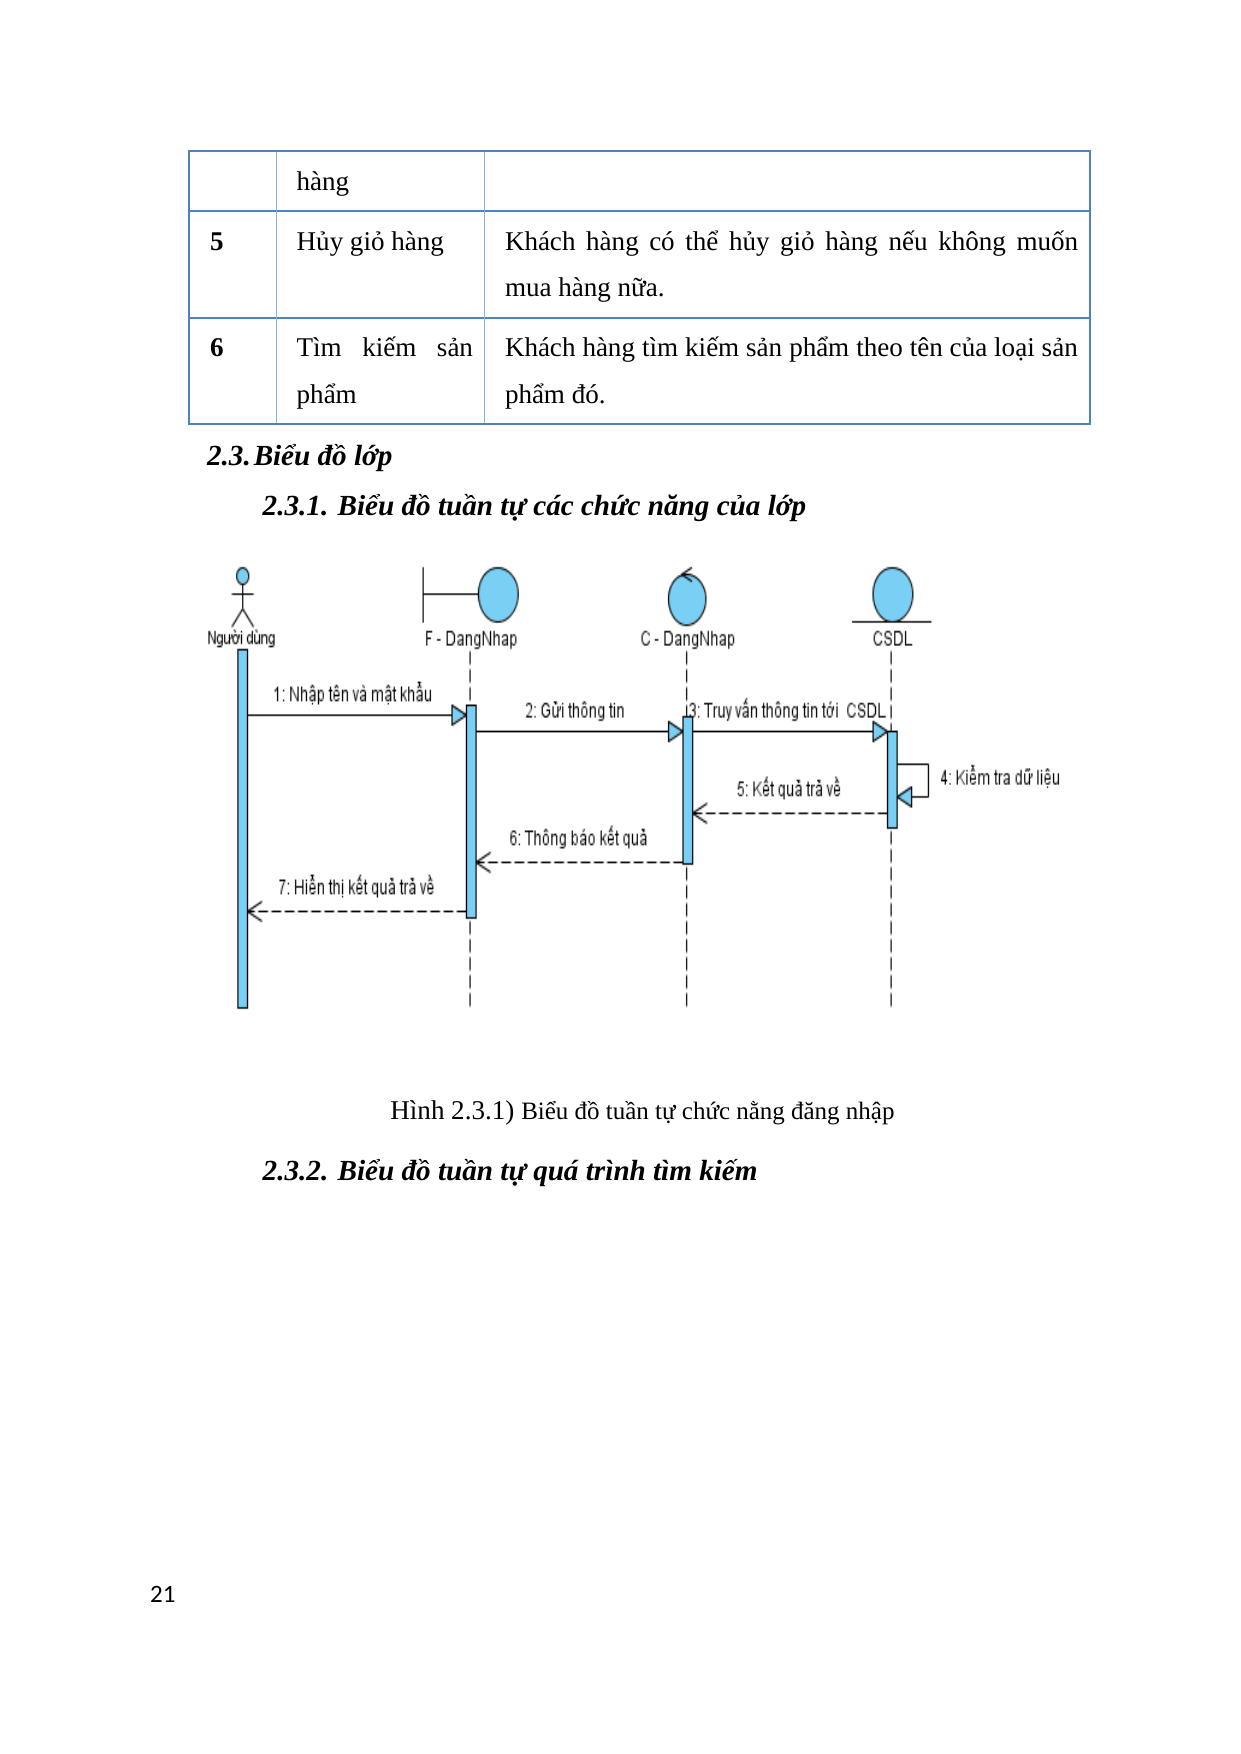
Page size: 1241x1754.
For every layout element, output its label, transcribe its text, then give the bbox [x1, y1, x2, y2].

list Biểu đồ tuần tự các chức năng của lớp [262, 488, 1090, 522]
table_cell 4 [190, 152, 276, 210]
picture [164, 538, 1105, 1068]
table_cell Khách hàng có thể hủy giỏ hàng nếu không muốn mua hàng nữa. [485, 212, 1089, 317]
table_cell 6 [190, 319, 276, 423]
table_cell 5 [190, 212, 276, 317]
table_cell Tìm kiếm sản phẩm [277, 319, 484, 423]
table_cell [485, 152, 1089, 210]
list Biểu đồ lớp [207, 438, 1090, 471]
table_cell Hủy giỏ hàng [277, 212, 484, 317]
text Hình 2.3.1) Biểu đồ tuần tự chức nằng đăng nhập [194, 1094, 1090, 1125]
list Biểu đồ tuần tự quá trình tìm kiếm [262, 1153, 1090, 1187]
table_cell Khách hàng tìm kiếm sản phẩm theo tên của loại sản phẩm đó. [485, 319, 1089, 423]
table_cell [277, 152, 484, 210]
